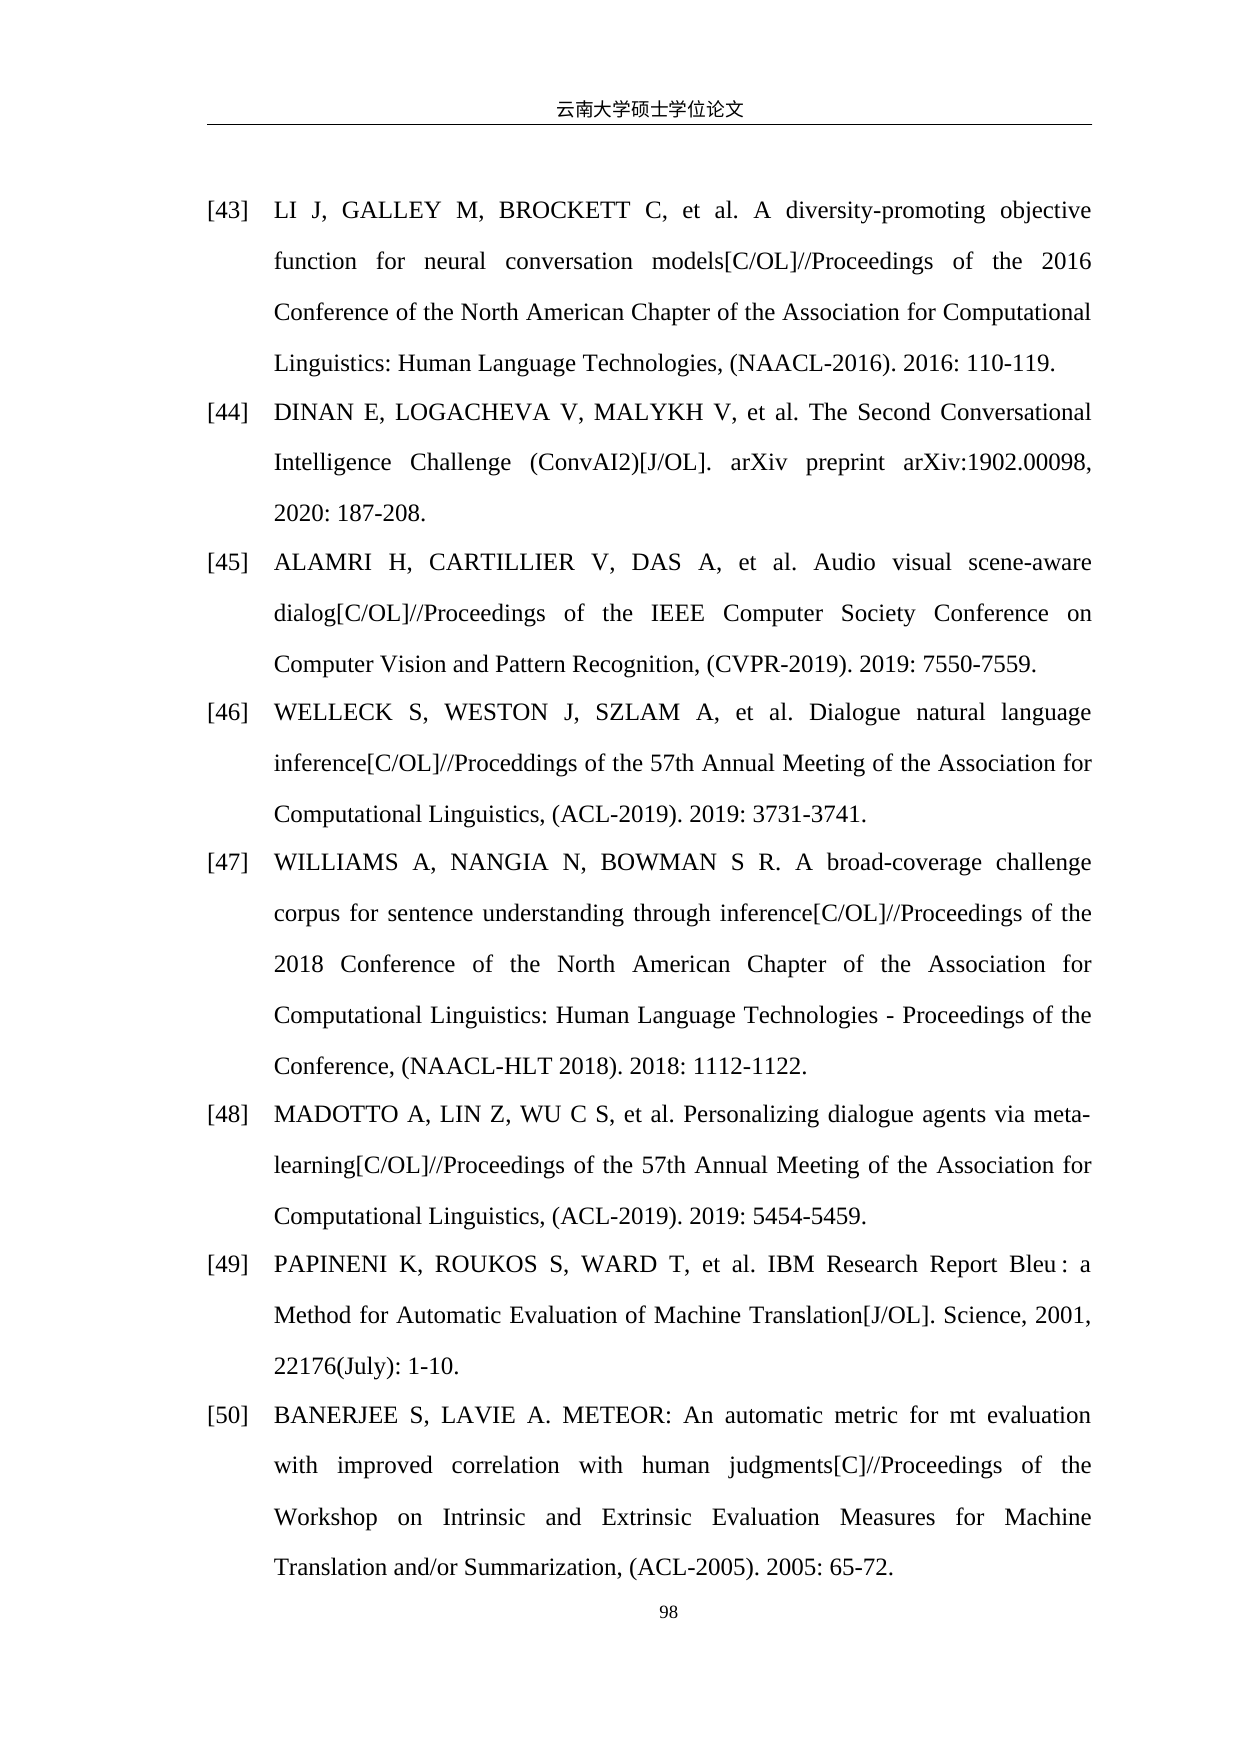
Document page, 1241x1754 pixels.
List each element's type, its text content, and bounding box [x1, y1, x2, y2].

text [46] WELLECK S, WESTON J, SZLAM A, et al. Dialogue natural language inference[C/OL]//Proceddings of the 57th Annual Meeting of the Association for Computational Linguistics, (ACL-2019). 2019: 3731-3741. [207, 694, 1092, 830]
text [50] BANERJEE S, LAVIE A. METEOR: An automatic metric for mt evaluation with improved correlation with human judgments[C]//Proceedings of the Workshop on Intrinsic and Extrinsic Evaluation Measures for Machine Translation and/or Summarization, (ACL-2005). 2005: 65-72. [207, 1397, 1092, 1584]
text [48] MADOTTO A, LIN Z, WU C S, et al. Personalizing dialogue agents via meta-learning[C/OL]//Proceedings of the 57th Annual Meeting of the Association for Computational Linguistics, (ACL-2019). 2019: 5454-5459. [207, 1097, 1092, 1232]
text [47] WILLIAMS A, NANGIA N, BOWMAN S R. A broad-coverage challenge corpus for sentence understanding through inference[C/OL]//Proceedings of the 2018 Conference of the North American Chapter of the Association for Computational Linguistics: Human Language Technologies - Proceedings of the Conference, (NAACL-HLT 2018). 2018: 1112-1122. [207, 844, 1092, 1082]
text [49] PAPINENI K, ROUKOS S, WARD T, et al. IBM Research Report Bleu : a Method for Automatic Evaluation of Machine Translation[J/OL]. Science, 2001, 22176(July): 1-10. [207, 1247, 1092, 1383]
text [43] LI J, GALLEY M, BROCKETT C, et al. A diversity-promoting objective function for neural conversation models[C/OL]//Proceedings of the 2016 Conference of the North American Chapter of the Association for Computational Linguistics: Human Language Technologies, (NAACL-2016). 2016: 110-119. [207, 193, 1092, 379]
text [44] DINAN E, LOGACHEVA V, MALYKH V, et al. The Second Conversational Intelligence Challenge (ConvAI2)[J/OL]. arXiv preprint arXiv:1902.00098, 2020: 187-208. [207, 394, 1092, 530]
text [45] ALAMRI H, CARTILLIER V, DAS A, et al. Audio visual scene-aware dialog[C/OL]//Proceedings of the IEEE Computer Society Conference on Computer Vision and Pattern Recognition, (CVPR-2019). 2019: 7550-7559. [207, 544, 1092, 680]
